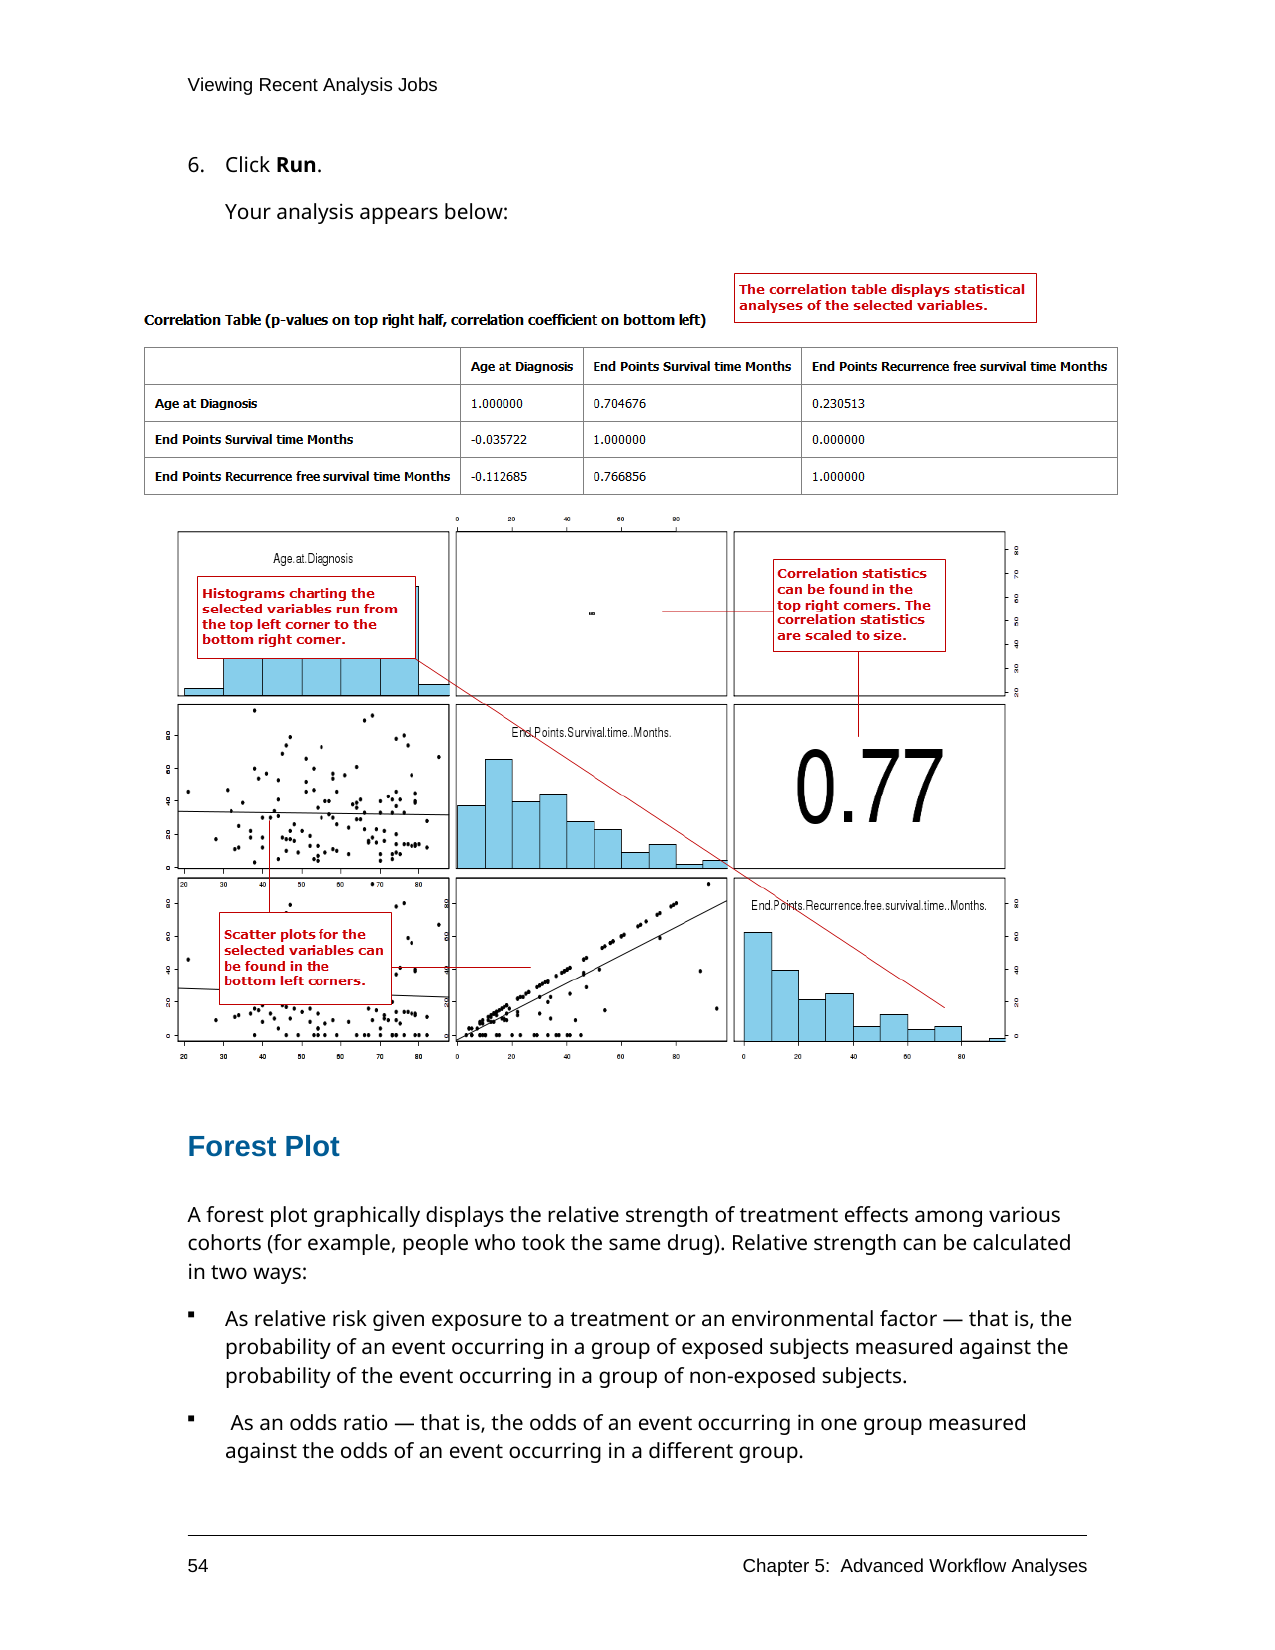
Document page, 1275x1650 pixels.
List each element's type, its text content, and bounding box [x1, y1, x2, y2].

list Your analysis appears below: [225, 197, 1087, 226]
list As an odds ratio — that is, the odds of an event occurring in one group measured against the odds of an event occurring in a different group. [187, 1408, 1087, 1465]
list As relative risk given exposure to a treatment or an environmental factor — that is, the probability of an event occurring in a group of exposed subjects measured against the probability of the event occurring in a group of non-exposed subjects. [187, 1304, 1087, 1389]
picture [140, 244, 1230, 1071]
text A forest plot graphically displays the relative strength of treatment effects among various cohorts (for example, people who took the same drug). Relative strength can be calculated in two ways: [187, 1200, 1087, 1285]
subtitle Forest Plot [187, 1129, 1087, 1162]
list Click Run. [187, 150, 1087, 178]
